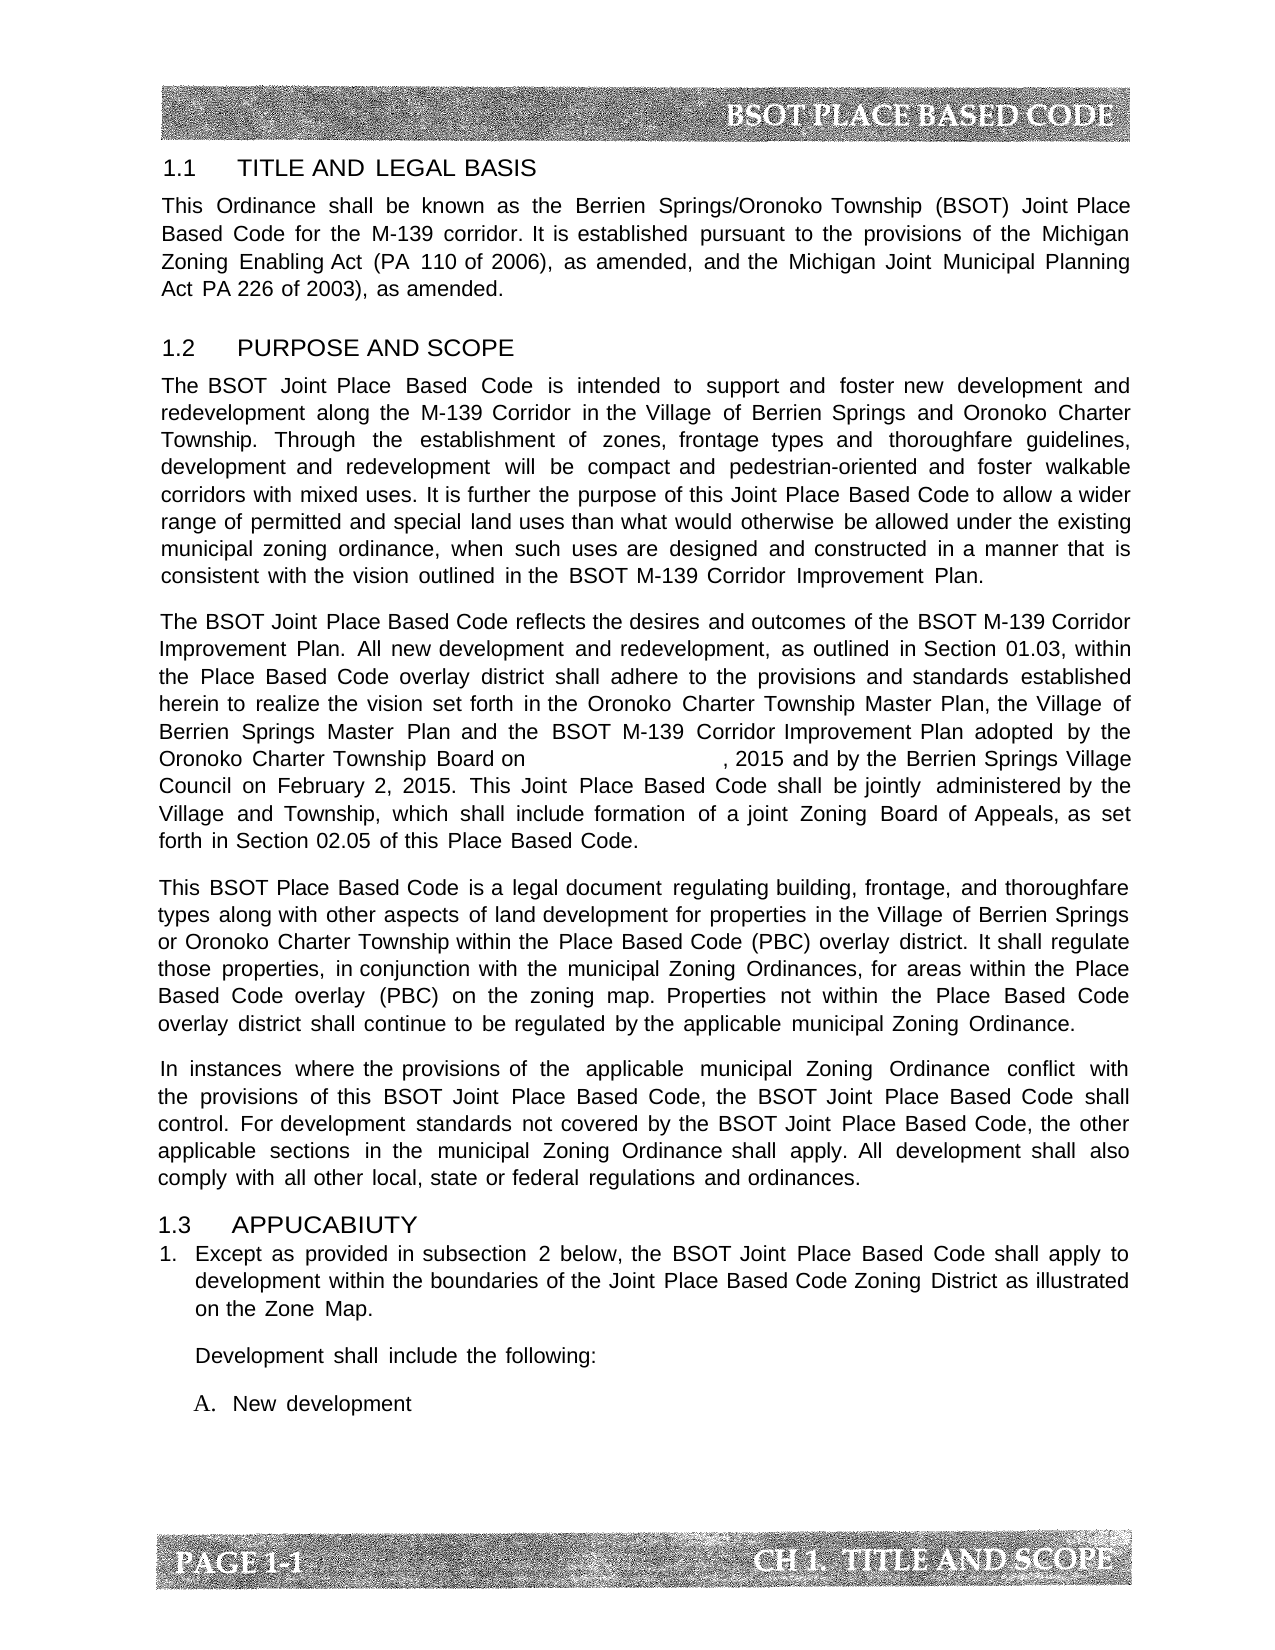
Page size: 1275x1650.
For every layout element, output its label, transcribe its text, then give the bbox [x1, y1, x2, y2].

subtitle TITLE AND LEGAL BASIS [163, 154, 1144, 182]
picture [161, 85, 1132, 142]
text This Ordinance shall be known as the Berrien Springs/Oronoko Township (BSOT) Joint Place Based Code for the M-139 corridor. It is established pursuant to the provisions of the Michigan Zoning Enabling Act (PA 110 of 2006), as amended, and the Michigan Joint Municipal Planning Act PA 226 of 2003), as amended. [161, 193, 1131, 302]
text The BSOT Joint Place Based Code reflects the desires and outcomes of the BSOT M-139 Corridor Improvement Plan. All new development and redevelopment, as outlined in Section 01.03, within the Place Based Code overlay district shall adhere to the provisions and standards established herein to realize the vision set forth in the Oronoko Charter Township Master Plan, the Village of Berrien Springs Master Plan and the BSOT M-139 Corridor Improvement Plan adopted by the Oronoko Charter Township Board on , 2015 and by the Berrien Springs Village Council on February 2, 2015. This Joint Place Based Code shall be jointly administered by the Village and Township, which shall include formation of a joint Zoning Board of Appeals, as set forth in Section 02.05 of this Place Based Code. [158, 609, 1132, 853]
subtitle PURPOSE AND SCOPE [162, 334, 1144, 361]
text This BSOT Place Based Code is a legal document regulating building, frontage, and thoroughfare types along with other aspects of land development for properties in the Village of Berrien Springs or Oronoko Charter Township within the Place Based Code (PBC) overlay district. It shall regulate those properties, in conjunction with the municipal Zoning Ordinances, for areas within the Place Based Code overlay (PBC) on the zoning map. Properties not within the Place Based Code overlay district shall continue to be regulated by the applicable municipal Zoning Ordinance. [158, 874, 1129, 1036]
text In instances where the provisions of the applicable municipal Zoning Ordinance conflict with the provisions of this BSOT Joint Place Based Code, the BSOT Joint Place Based Code shall control. For development standards not covered by the BSOT Joint Place Based Code, the other applicable sections in the municipal Zoning Ordinance shall apply. All development shall also comply with all other local, state or federal regulations and ordinances. [158, 1056, 1129, 1190]
text The BSOT Joint Place Based Code is intended to support and foster new development and redevelopment along the M-139 Corridor in the Village of Berrien Springs and Oronoko Charter Township. Through the establishment of zones, frontage types and thoroughfare guidelines, development and redevelopment will be compact and pedestrian-oriented and foster walkable corridors with mixed uses. It is further the purpose of this Joint Place Based Code to allow a wider range of permitted and special land uses than what would otherwise be allowed under the existing municipal zoning ordinance, when such uses are designed and constructed in a manner that is consistent with the vision outlined in the BSOT M-139 Corridor Improvement Plan. [161, 373, 1131, 588]
list New development [193, 1389, 1144, 1417]
list Except as provided in subsection 2 below, the BSOT Joint Place Based Code shall apply to development within the boundaries of the Joint Place Based Code Zoning District as illustrated on the Zone Map. [159, 1240, 1129, 1321]
picture [156, 1529, 1133, 1590]
subtitle APPUCABIUTY [158, 1211, 1144, 1238]
text Development shall include the following: [195, 1343, 1144, 1368]
